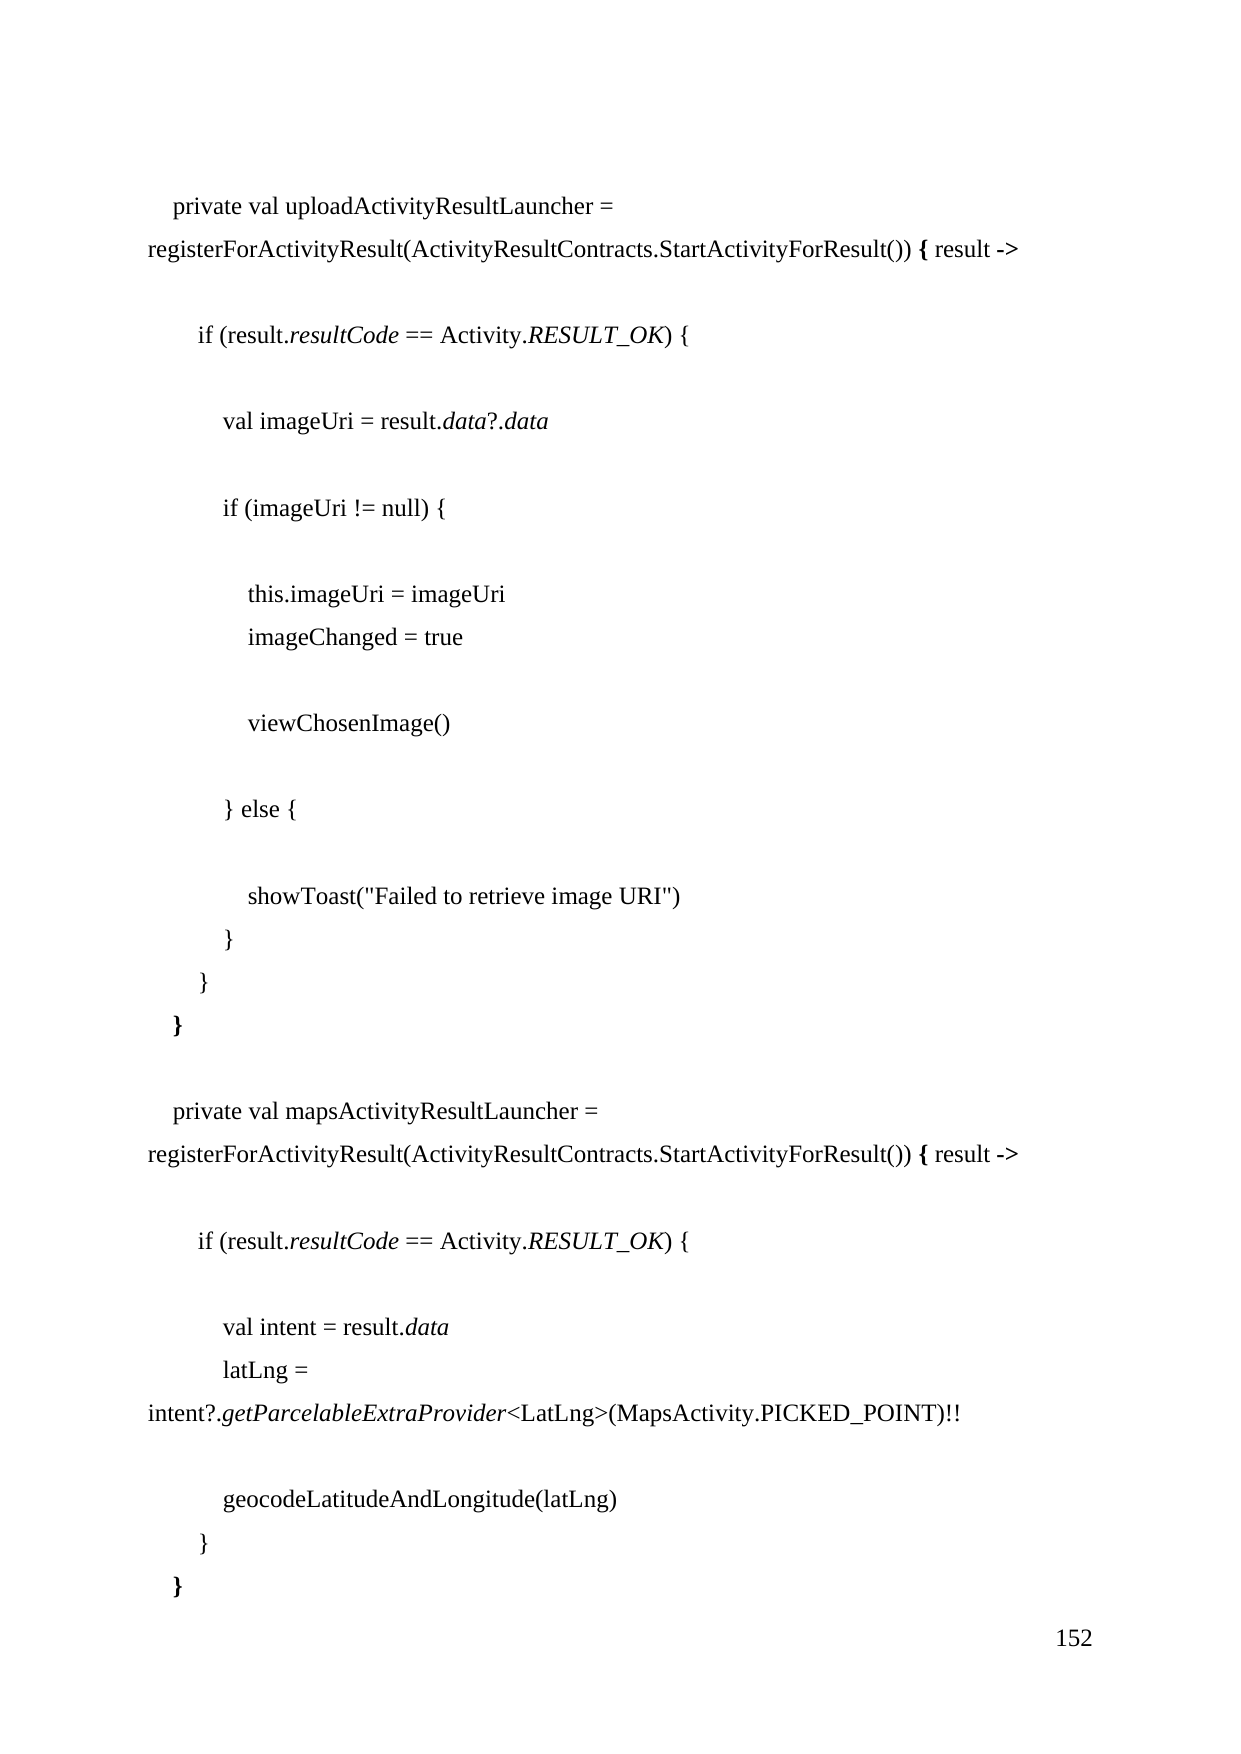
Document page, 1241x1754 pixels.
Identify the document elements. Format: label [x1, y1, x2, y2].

text [148, 148, 1093, 1599]
